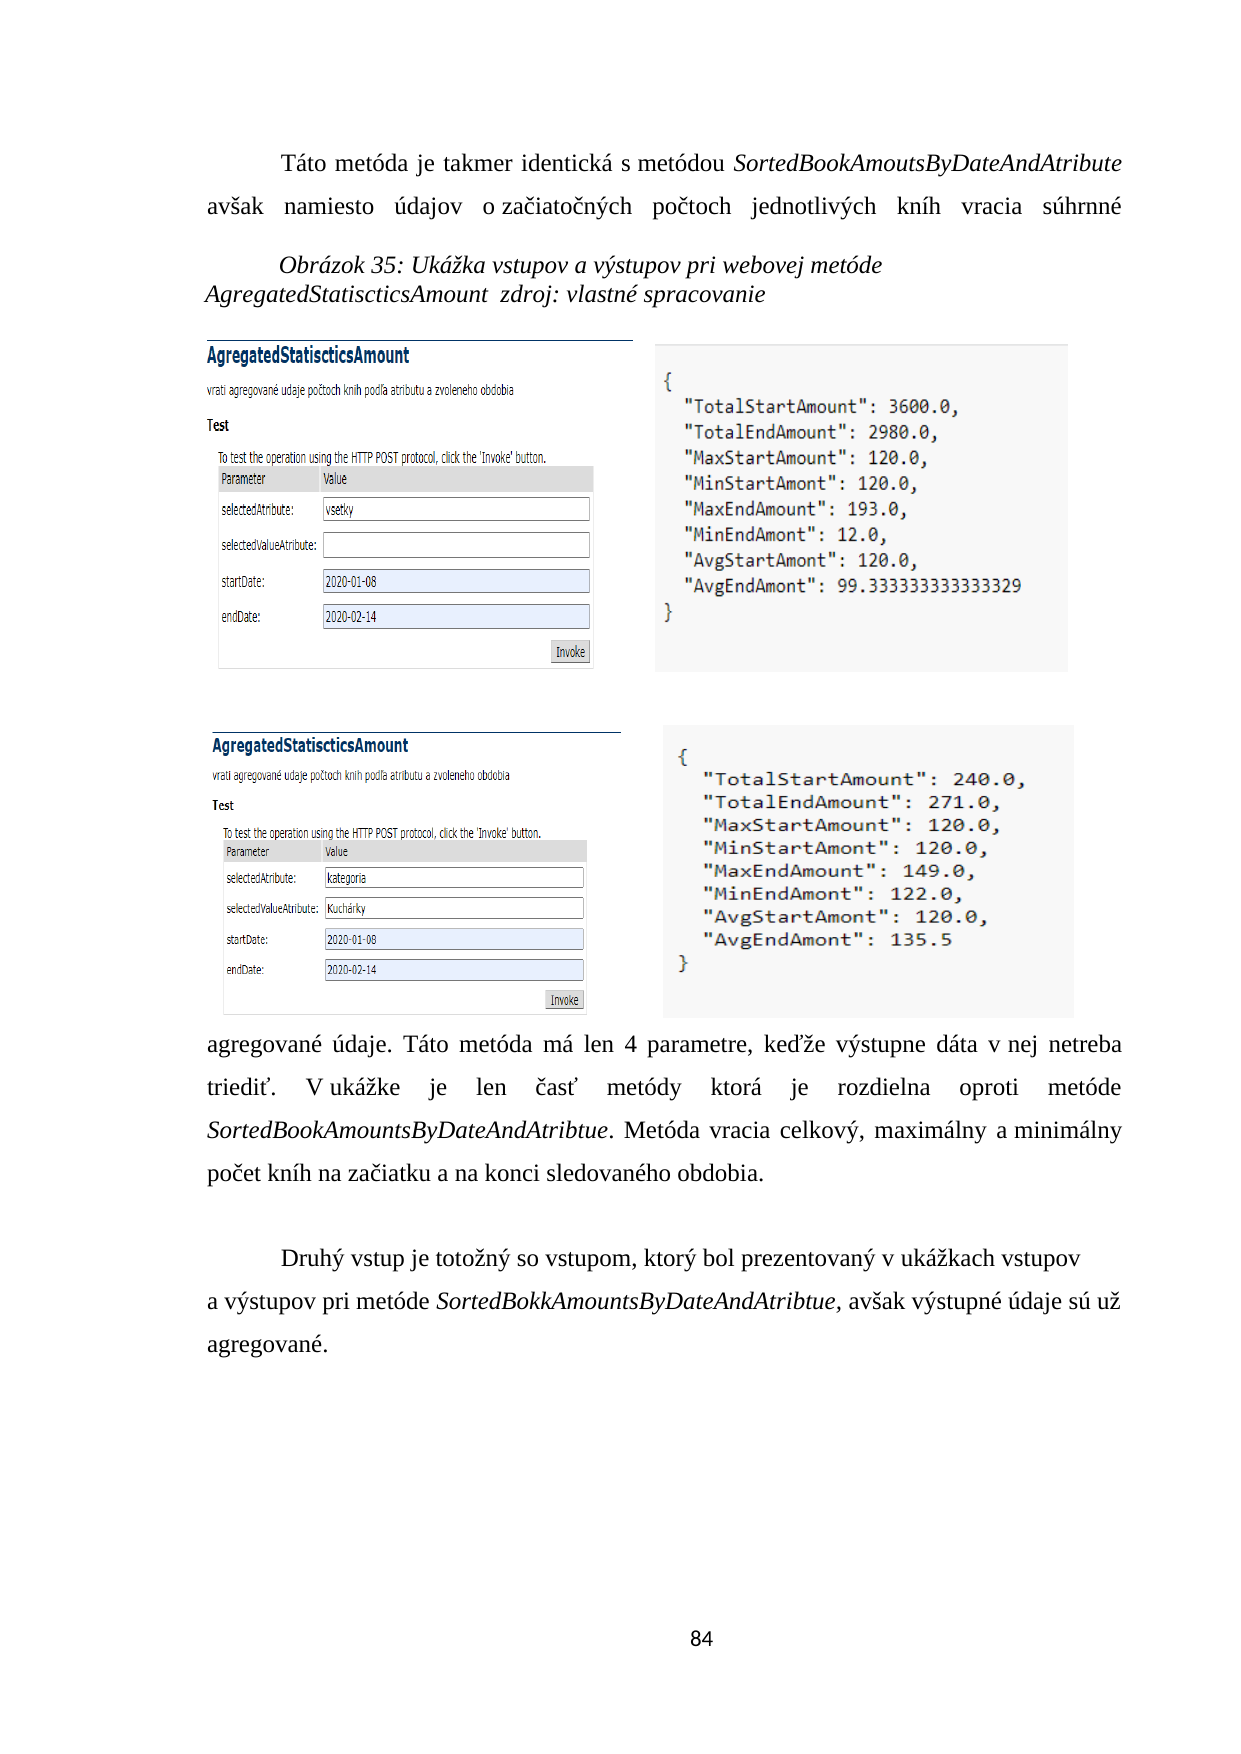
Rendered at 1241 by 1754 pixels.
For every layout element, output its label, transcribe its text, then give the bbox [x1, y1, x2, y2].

picture [663, 725, 1074, 1018]
picture [208, 705, 621, 1029]
text Druhý vstup je totožný so vstupom, ktorý bol prezentovaný v ukážkach vstupov a výstupov pri metóde SortedBokkAmountsByDateAndAtribtue, avšak výstupné údaje sú už agregované. [207, 1243, 1122, 1358]
picture [655, 343, 1068, 672]
picture [197, 322, 633, 677]
